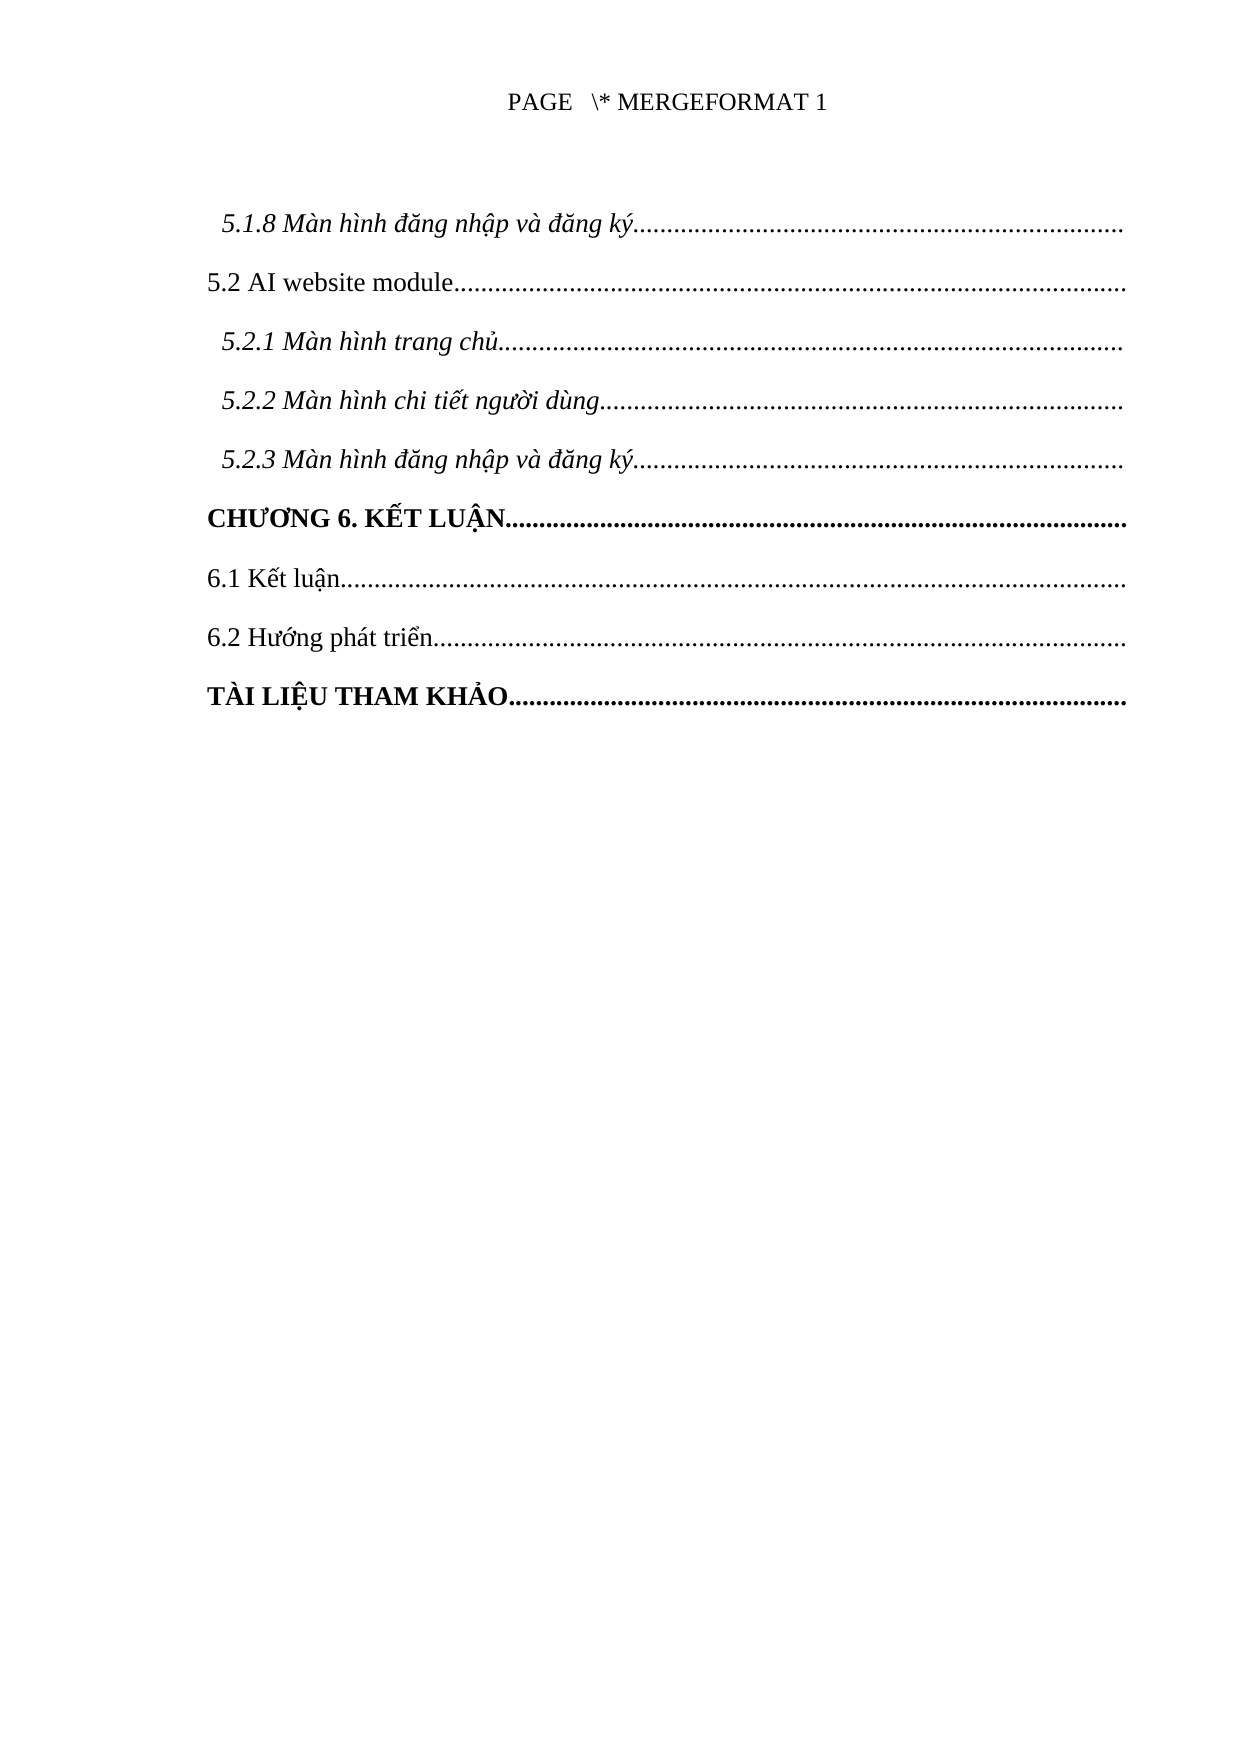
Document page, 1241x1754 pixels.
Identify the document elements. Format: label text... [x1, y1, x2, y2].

text CHƯƠNG 6. KẾT LUẬN 57 [207, 503, 1122, 534]
text 5.2.3 Màn hình đăng nhập và đăng ký 56 [222, 443, 1122, 474]
text 5.2 AI website module 55 [207, 266, 1122, 297]
text 5.2.2 Màn hình chi tiết người dùng 55 [222, 384, 1122, 415]
text 6.2 Hướng phát triển 57 [207, 621, 1122, 652]
text 5.1.8 Màn hình đăng nhập và đăng ký 54 [222, 207, 1122, 238]
text 5.2.1 Màn hình trang chủ 55 [222, 325, 1122, 356]
text 6.1 Kết luận 57 [207, 562, 1122, 593]
text TÀI LIỆU THAM KHẢO 58 [207, 680, 1122, 711]
